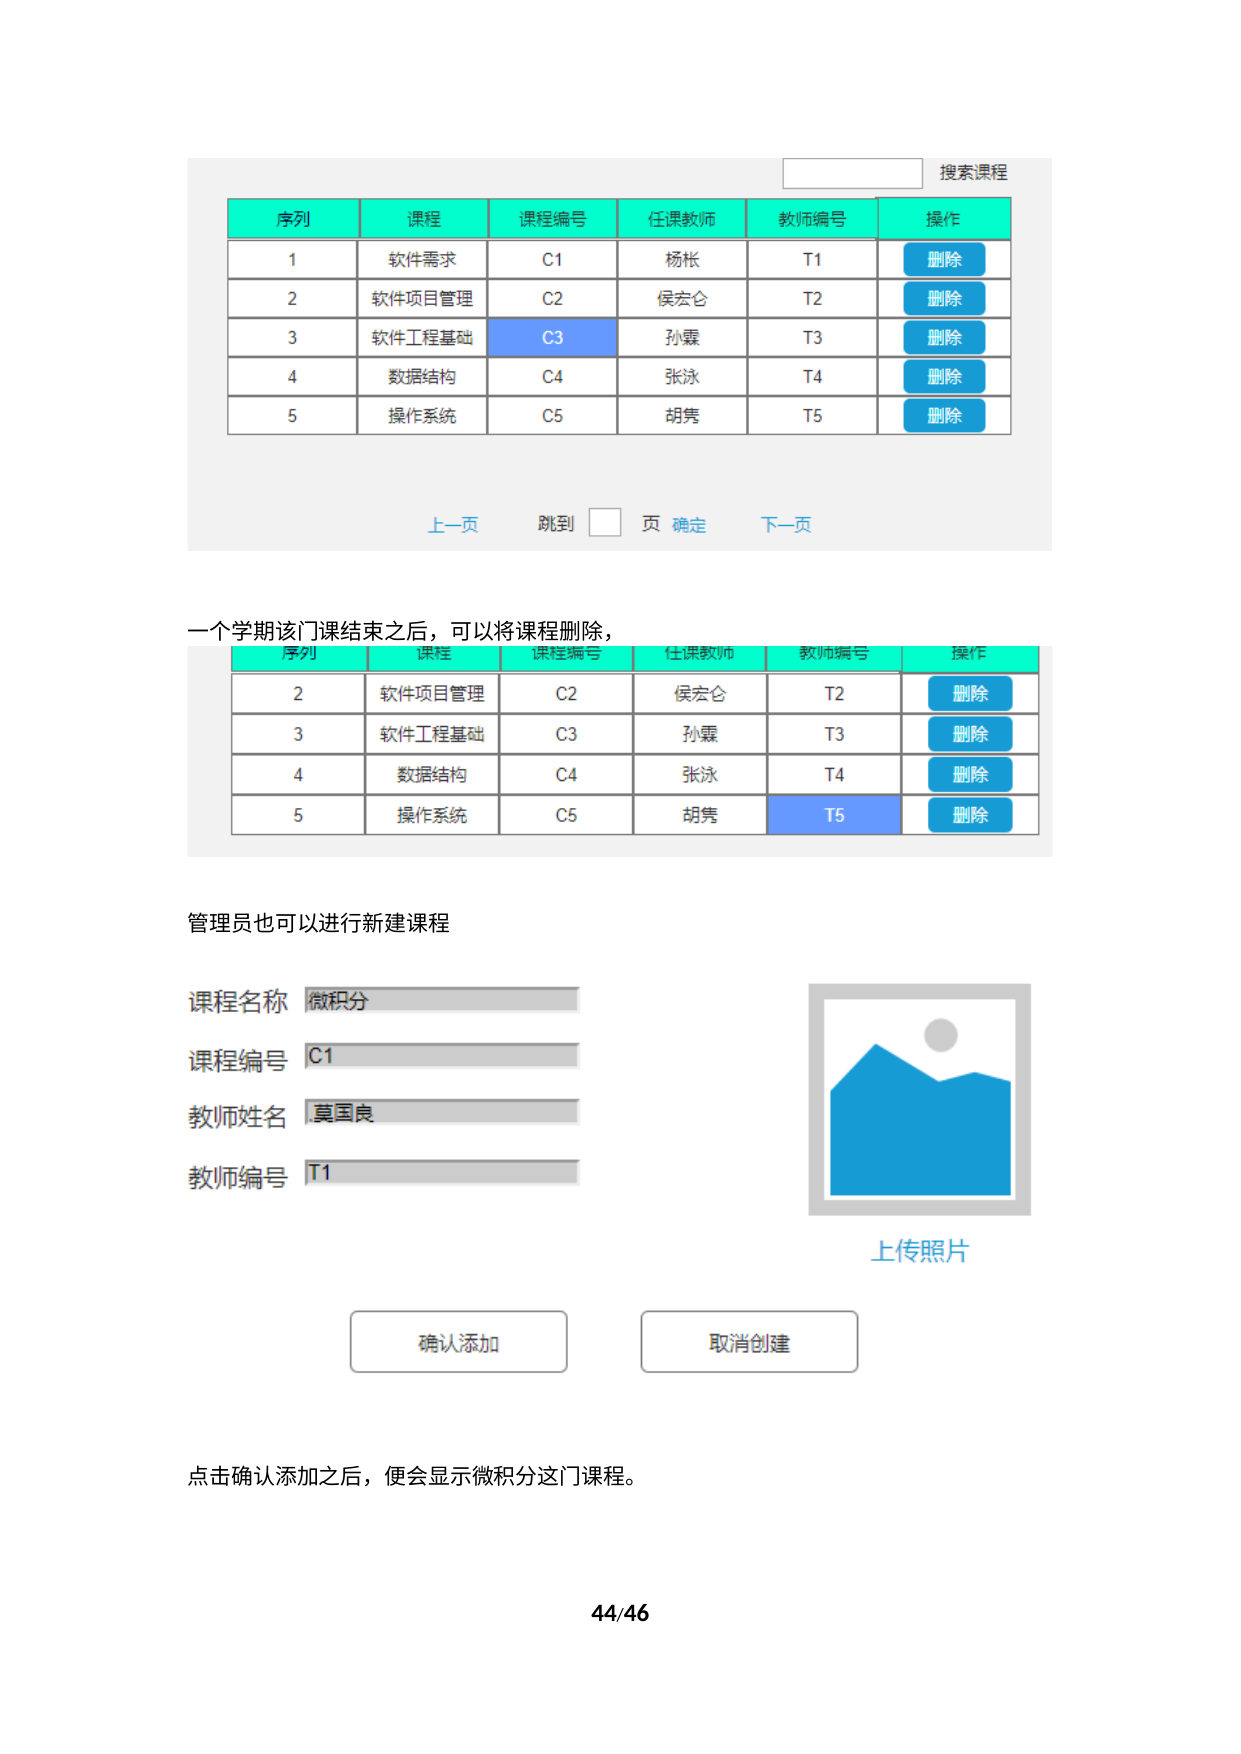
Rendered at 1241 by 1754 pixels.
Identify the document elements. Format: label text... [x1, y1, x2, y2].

text 管理员也可以进行新建课程 [187, 906, 1053, 938]
picture [187, 646, 1053, 857]
picture [187, 971, 1053, 1426]
text 点击确认添加之后，便会显示微积分这门课程。 [187, 1458, 1053, 1491]
picture [187, 158, 1052, 551]
text 一个学期该门课结束之后，可以将课程删除， [187, 613, 1053, 646]
